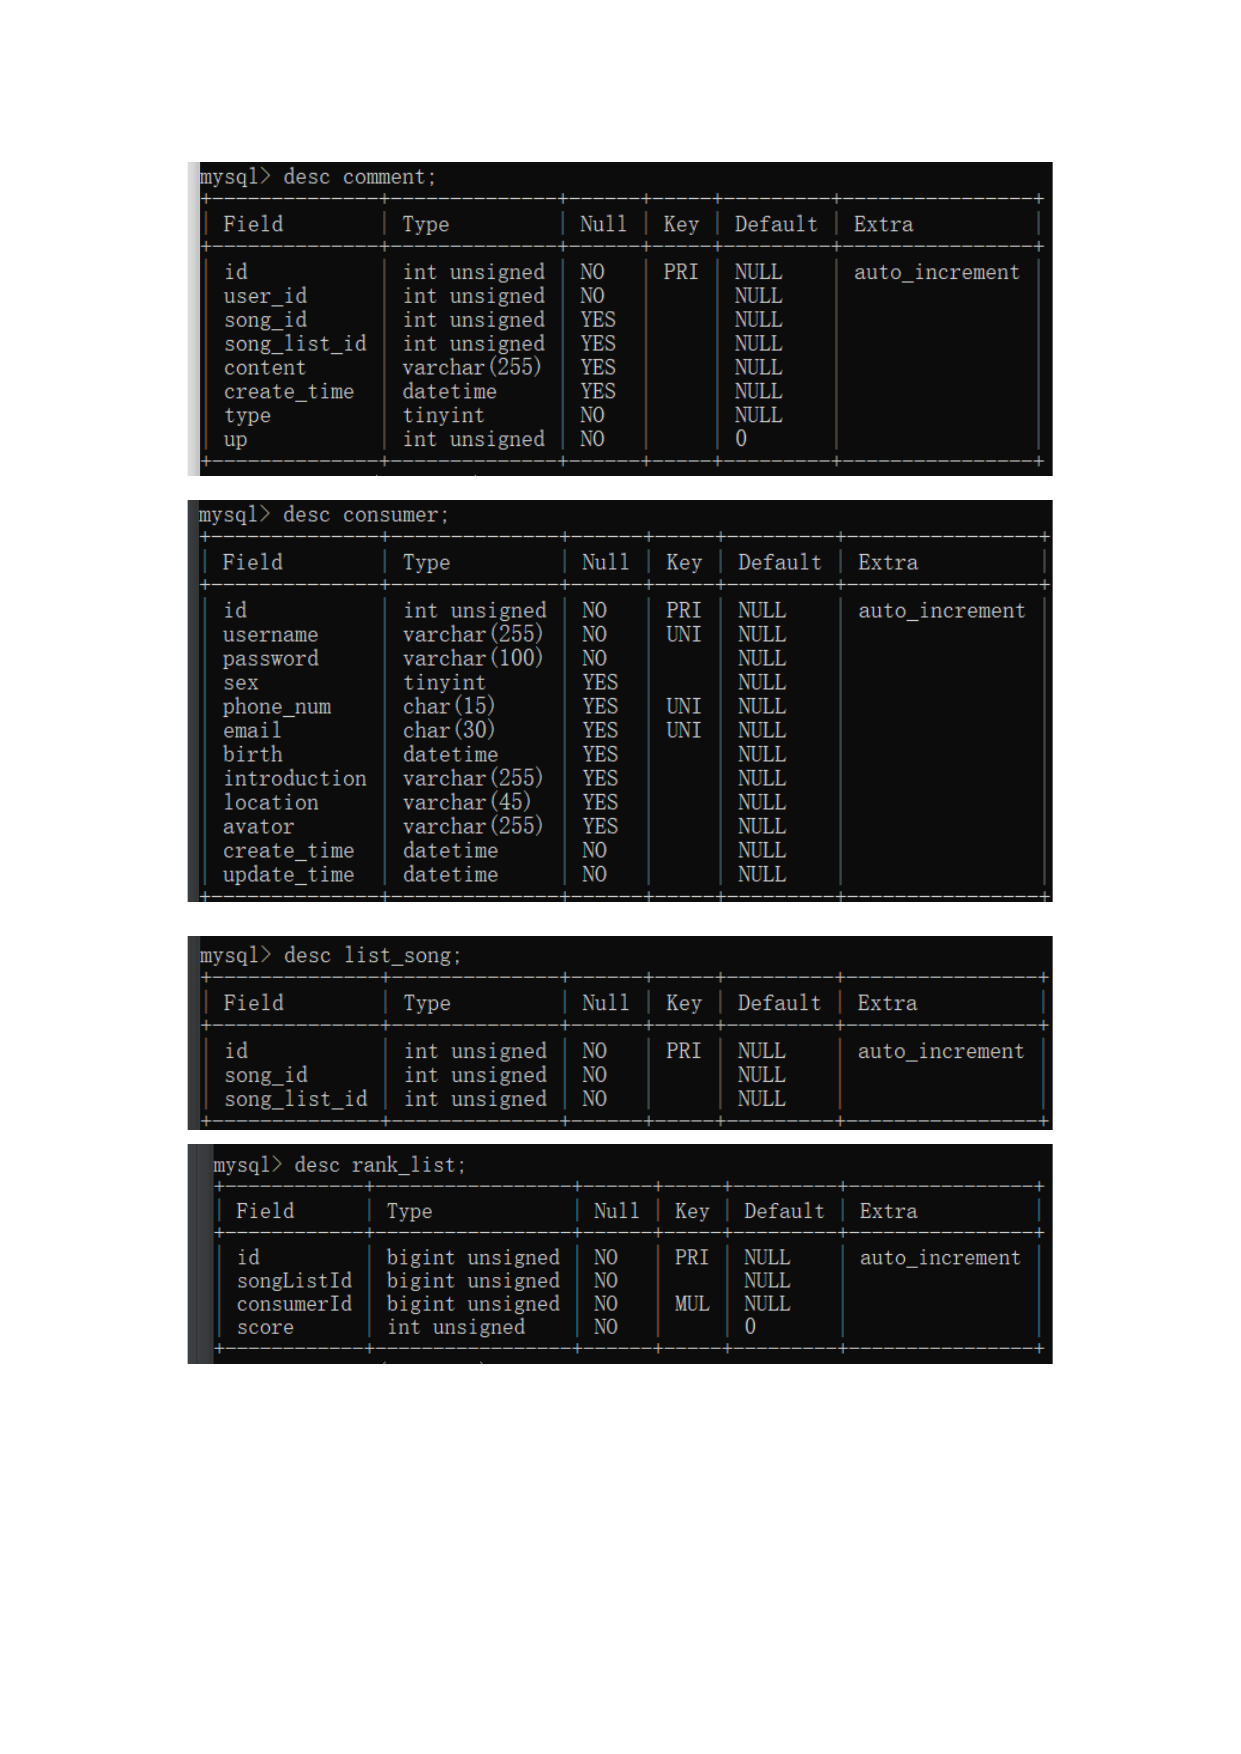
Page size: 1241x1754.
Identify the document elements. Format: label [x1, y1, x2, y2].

picture [187, 500, 1053, 902]
picture [187, 1144, 1053, 1364]
picture [187, 162, 1053, 476]
picture [187, 936, 1053, 1130]
